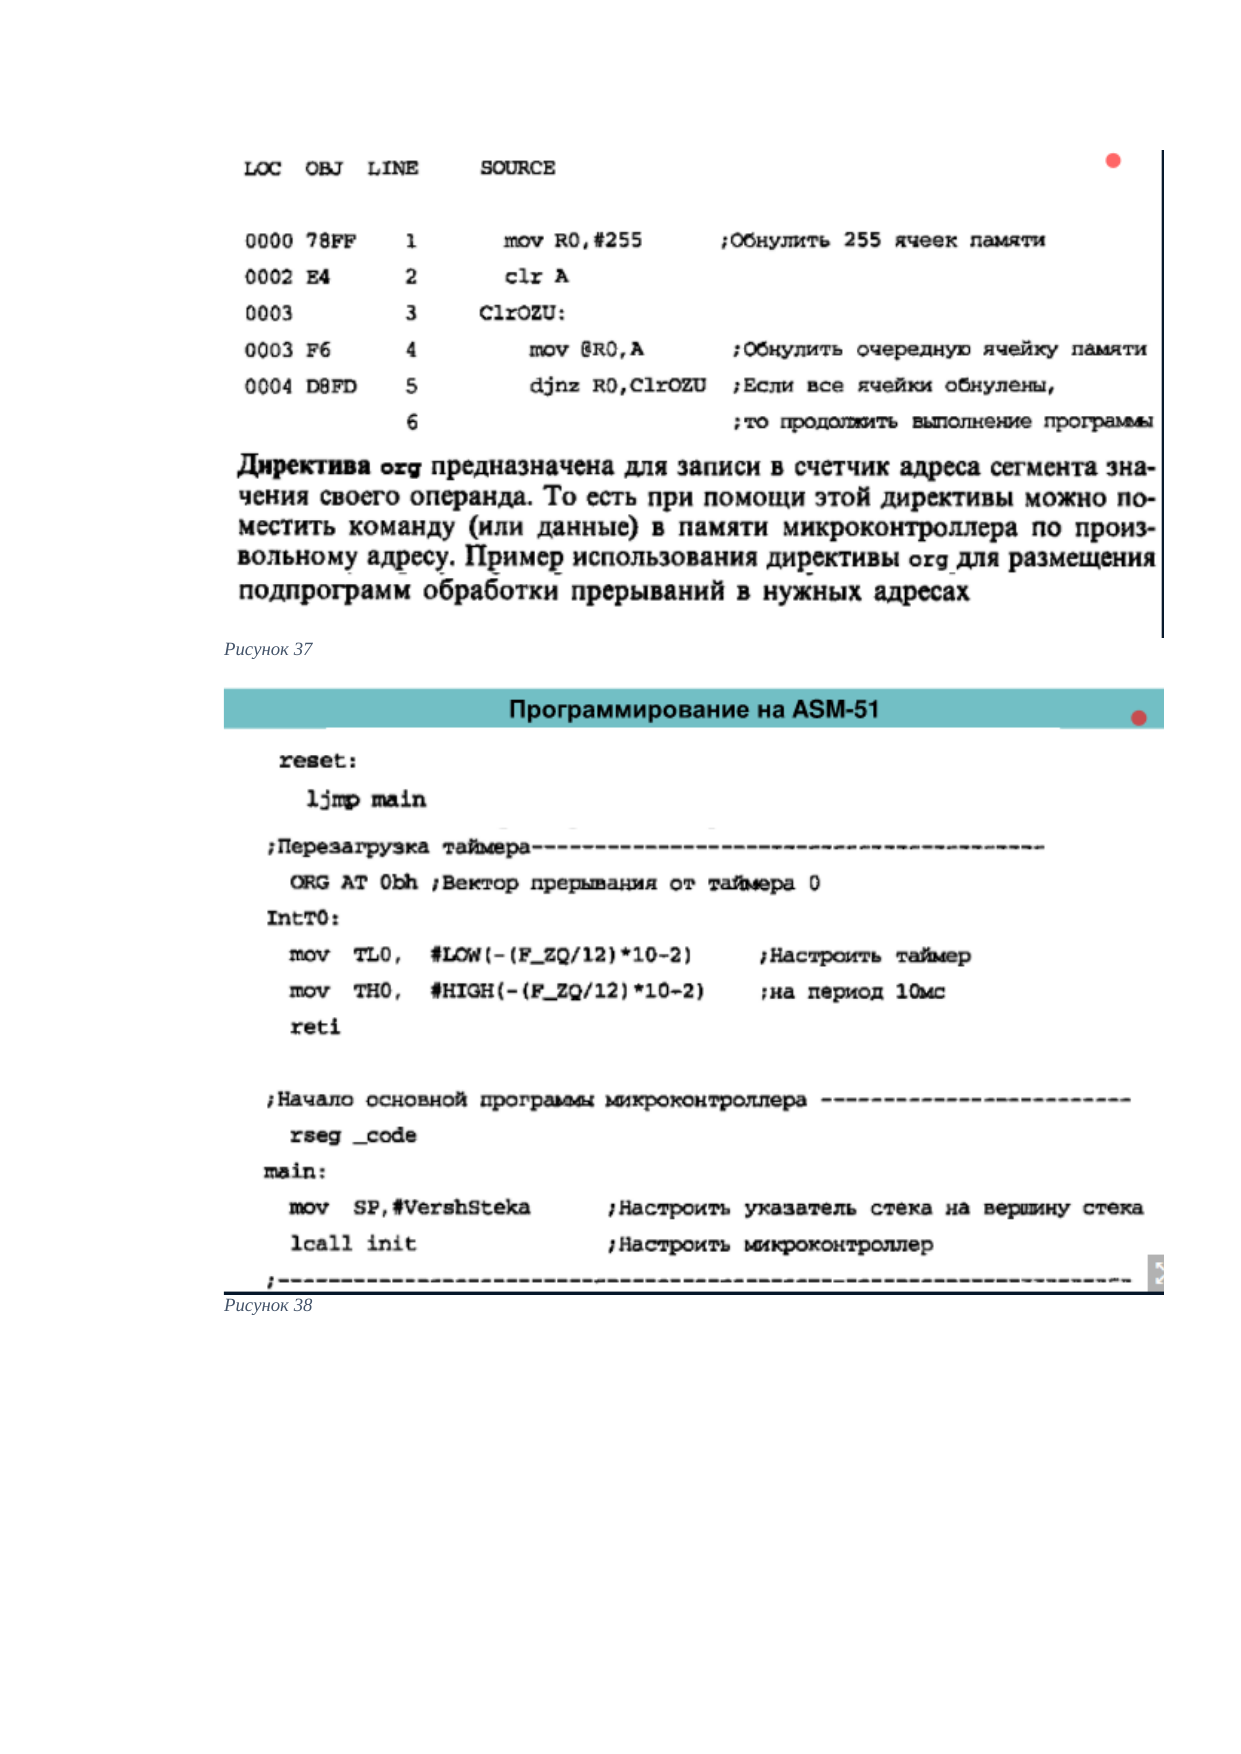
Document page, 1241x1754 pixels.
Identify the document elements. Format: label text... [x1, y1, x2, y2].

picture [223, 680, 1164, 1295]
text Рисунок 38 [150, 1294, 1090, 1316]
text Рисунок 37 [150, 638, 1090, 659]
picture [223, 150, 1164, 638]
